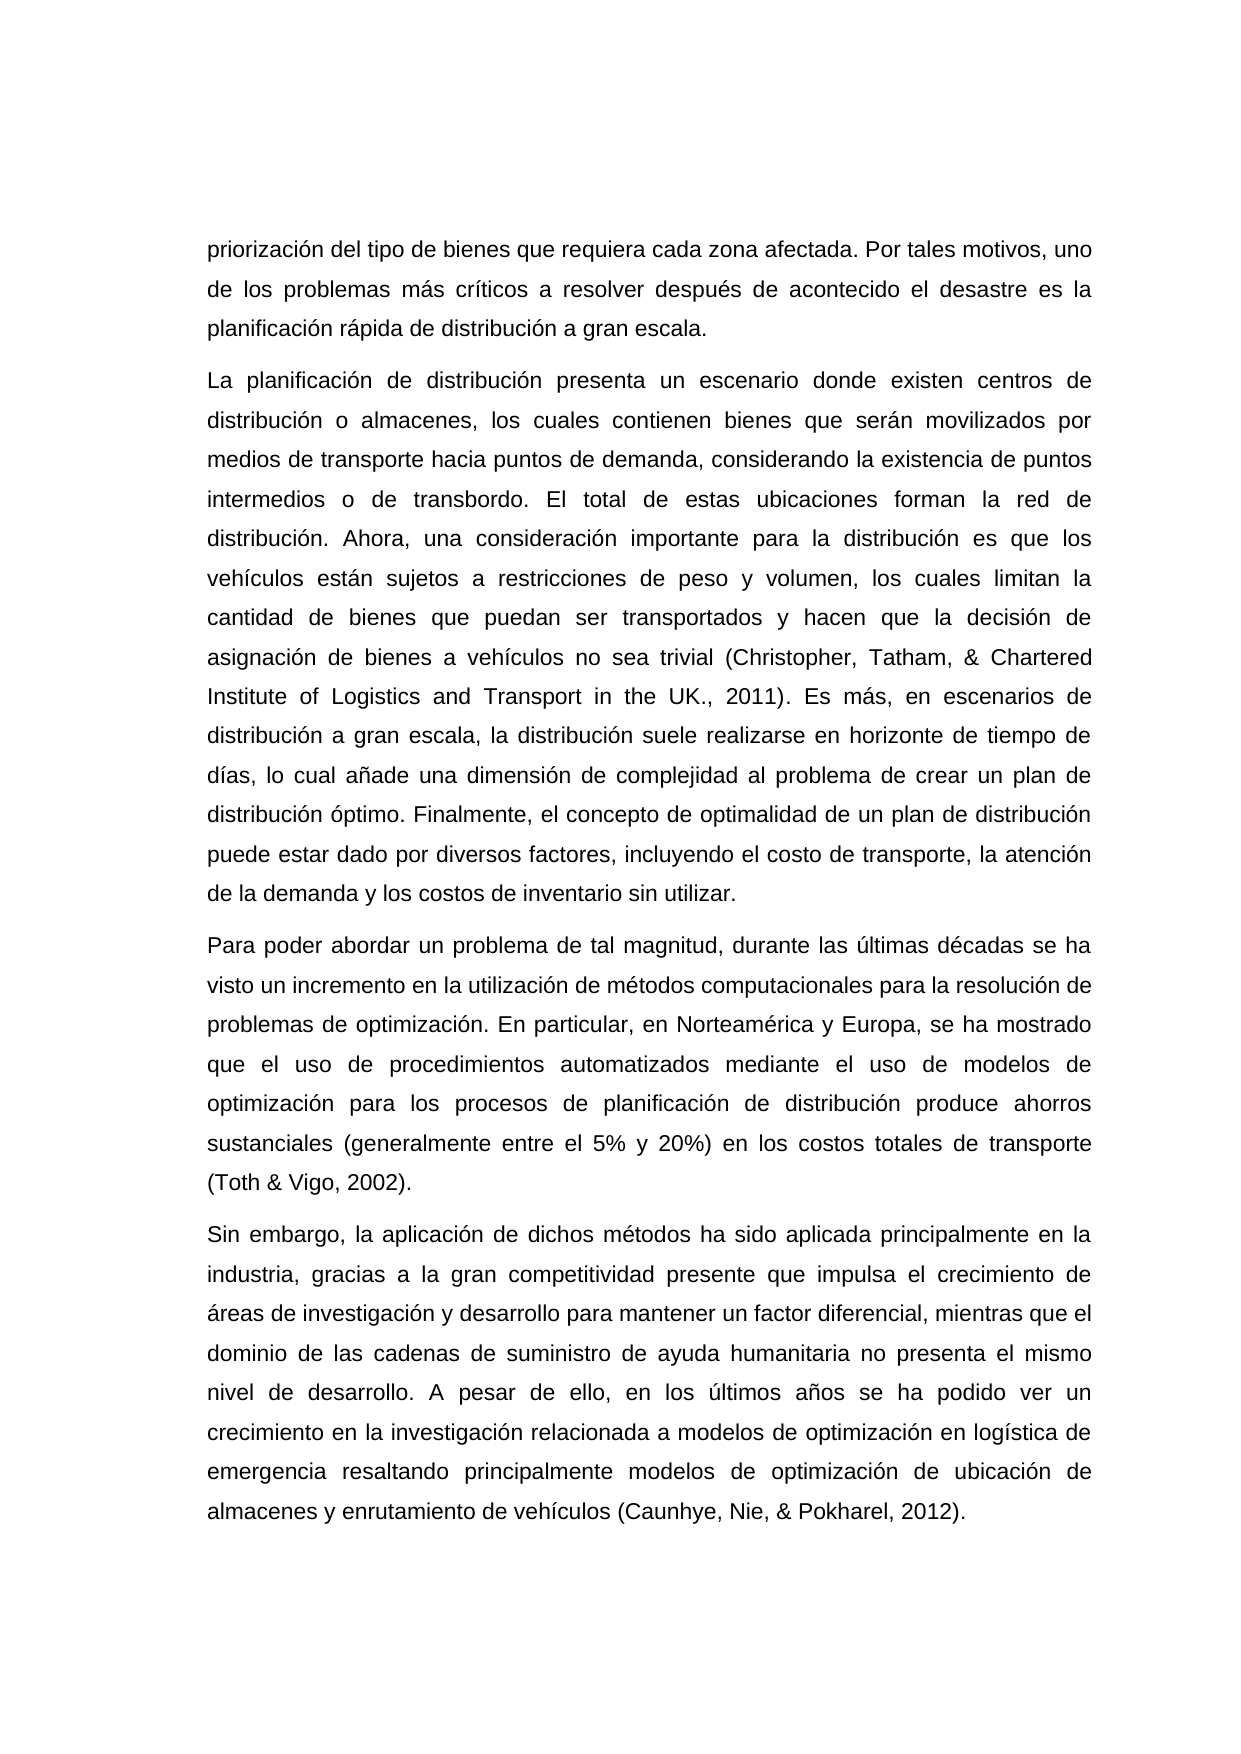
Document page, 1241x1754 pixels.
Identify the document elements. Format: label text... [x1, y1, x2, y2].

text La planificación de distribución presenta un escenario donde existen centros de distribución o almacenes, los cuales contienen bienes que serán movilizados por medios de transporte hacia puntos de demanda, considerando la existencia de puntos intermedios o de transbordo. El total de estas ubicaciones forman la red de distribución. Ahora, una consideración importante para la distribución es que los vehículos están sujetos a restricciones de peso y volumen, los cuales limitan la cantidad de bienes que puedan ser transportados y hacen que la decisión de asignación de bienes a vehículos no sea trivial (Christopher, Tatham, & Chartered Institute of Logistics and Transport in the UK., 2011). Es más, en escenarios de distribución a gran escala, la distribución suele realizarse en horizonte de tiempo de días, lo cual añade una dimensión de complejidad al problema de crear un plan de distribución óptimo. Finalmente, el concepto de optimalidad de un plan de distribución puede estar dado por diversos factores, incluyendo el costo de transporte, la atención de la demanda y los costos de inventario sin utilizar. [207, 367, 1092, 907]
text Sin embargo, la aplicación de dichos métodos ha sido aplicada principalmente en la industria, gracias a la gran competitividad presente que impulsa el crecimiento de áreas de investigación y desarrollo para mantener un factor diferencial, mientras que el dominio de las cadenas de suministro de ayuda humanitaria no presenta el mismo nivel de desarrollo. A pesar de ello, en los últimos años se ha podido ver un crecimiento en la investigación relacionada a modelos de optimización en logística de emergencia resaltando principalmente modelos de optimización de ubicación de almacenes y enrutamiento de vehículos (Caunhye, Nie, & Pokharel, 2012). [207, 1221, 1092, 1524]
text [207, 236, 1092, 342]
text Para poder abordar un problema de tal magnitud, durante las últimas décadas se ha visto un incremento en la utilización de métodos computacionales para la resolución de problemas de optimización. En particular, en Norteamérica y Europa, se ha mostrado que el uso de procedimientos automatizados mediante el uso de modelos de optimización para los procesos de planificación de distribución produce ahorros sustanciales (generalmente entre el 5% y 20%) en los costos totales de transporte (Toth & Vigo, 2002). [207, 932, 1092, 1196]
